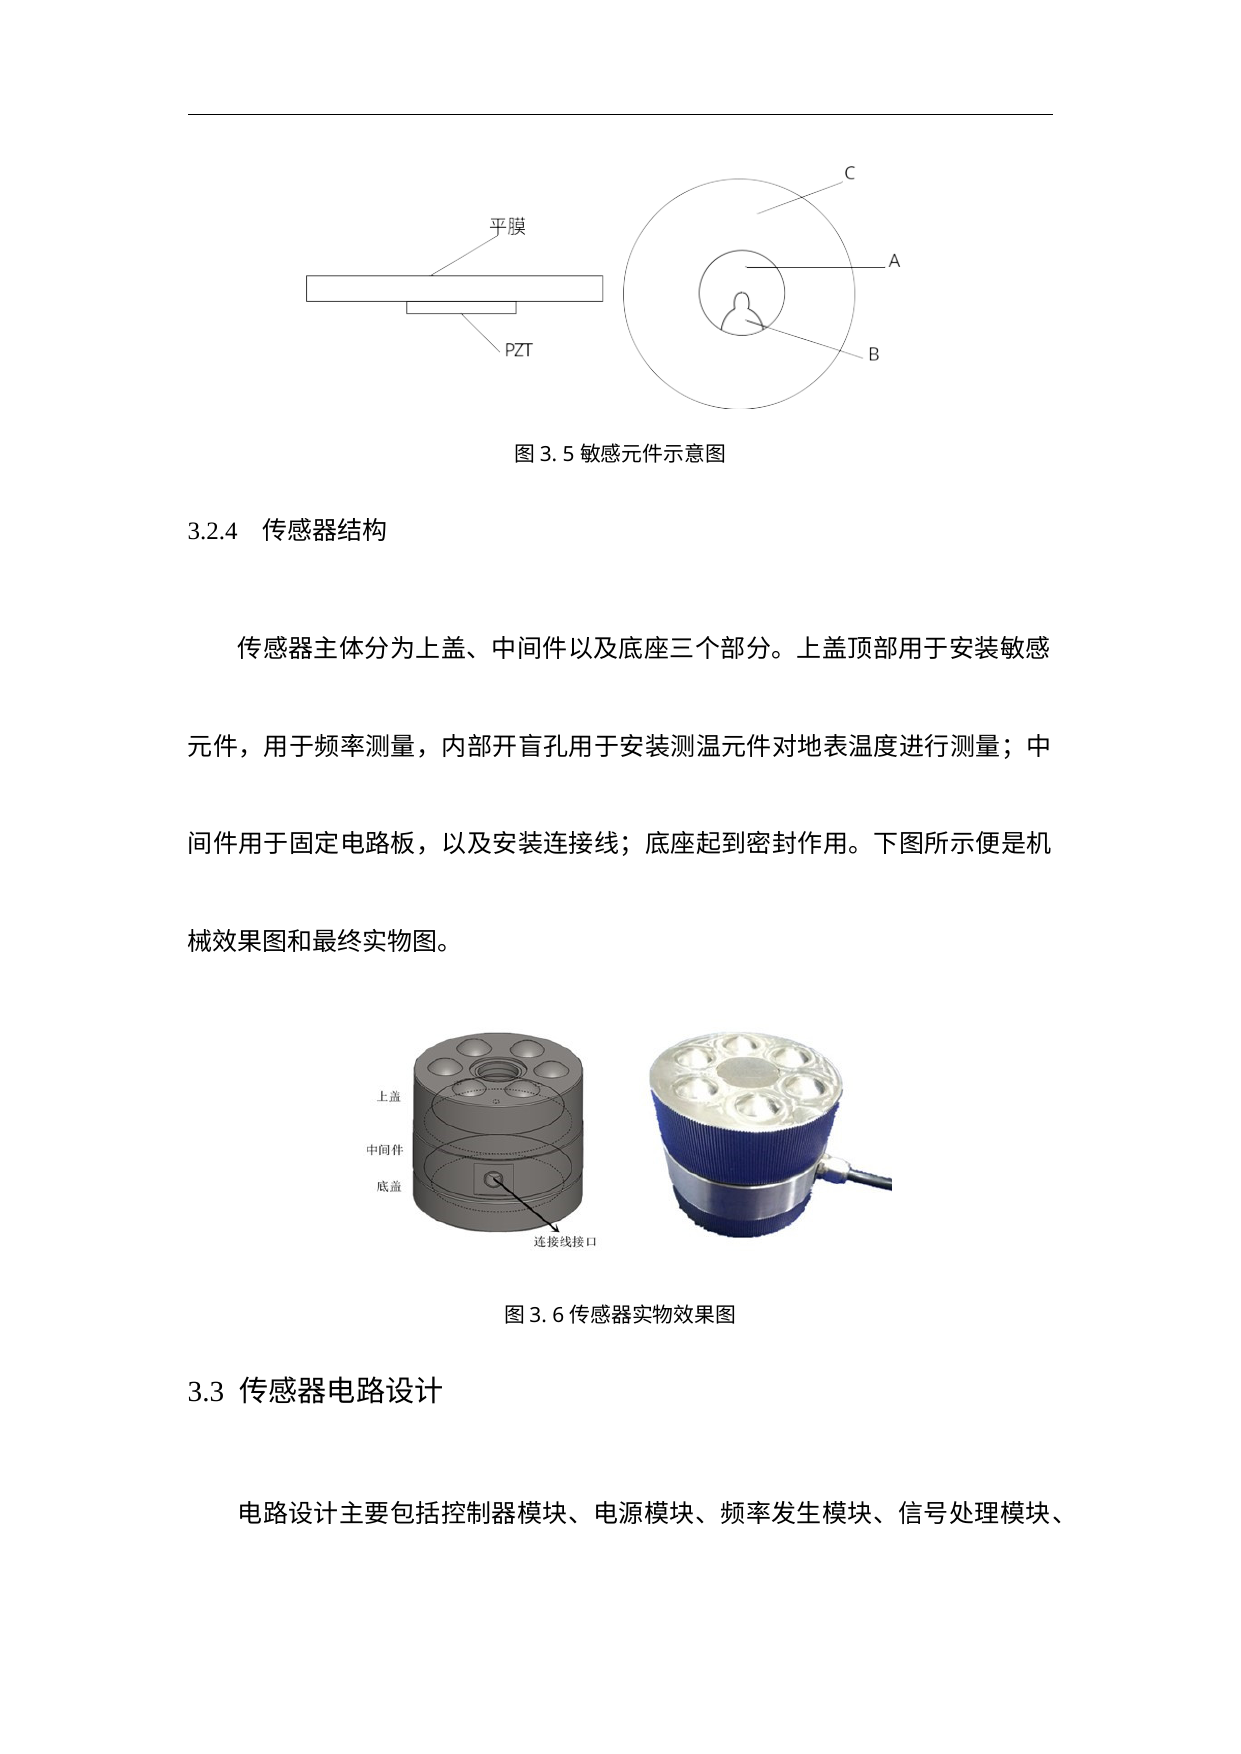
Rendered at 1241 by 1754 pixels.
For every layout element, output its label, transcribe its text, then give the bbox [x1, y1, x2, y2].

list 传感器电路设计 [187, 1357, 1053, 1422]
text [187, 1479, 1053, 1544]
text 传感器主体分为上盖、中间件以及底座三个部分。上盖顶部用于安装敏感元件，用于频率测量，内部开盲孔用于安装测温元件对地表温度进行测量；中间件用于固定电路板，以及安装连接线；底座起到密封作用。下图所示便是机械效果图和最终实物图。 [187, 614, 1053, 972]
list 传感器结构 [187, 496, 1053, 561]
text 图3. 6 传感器实物效果图 [187, 1297, 1053, 1329]
picture [348, 990, 892, 1280]
text 图3. 5 敏感元件示意图 [187, 436, 1053, 469]
